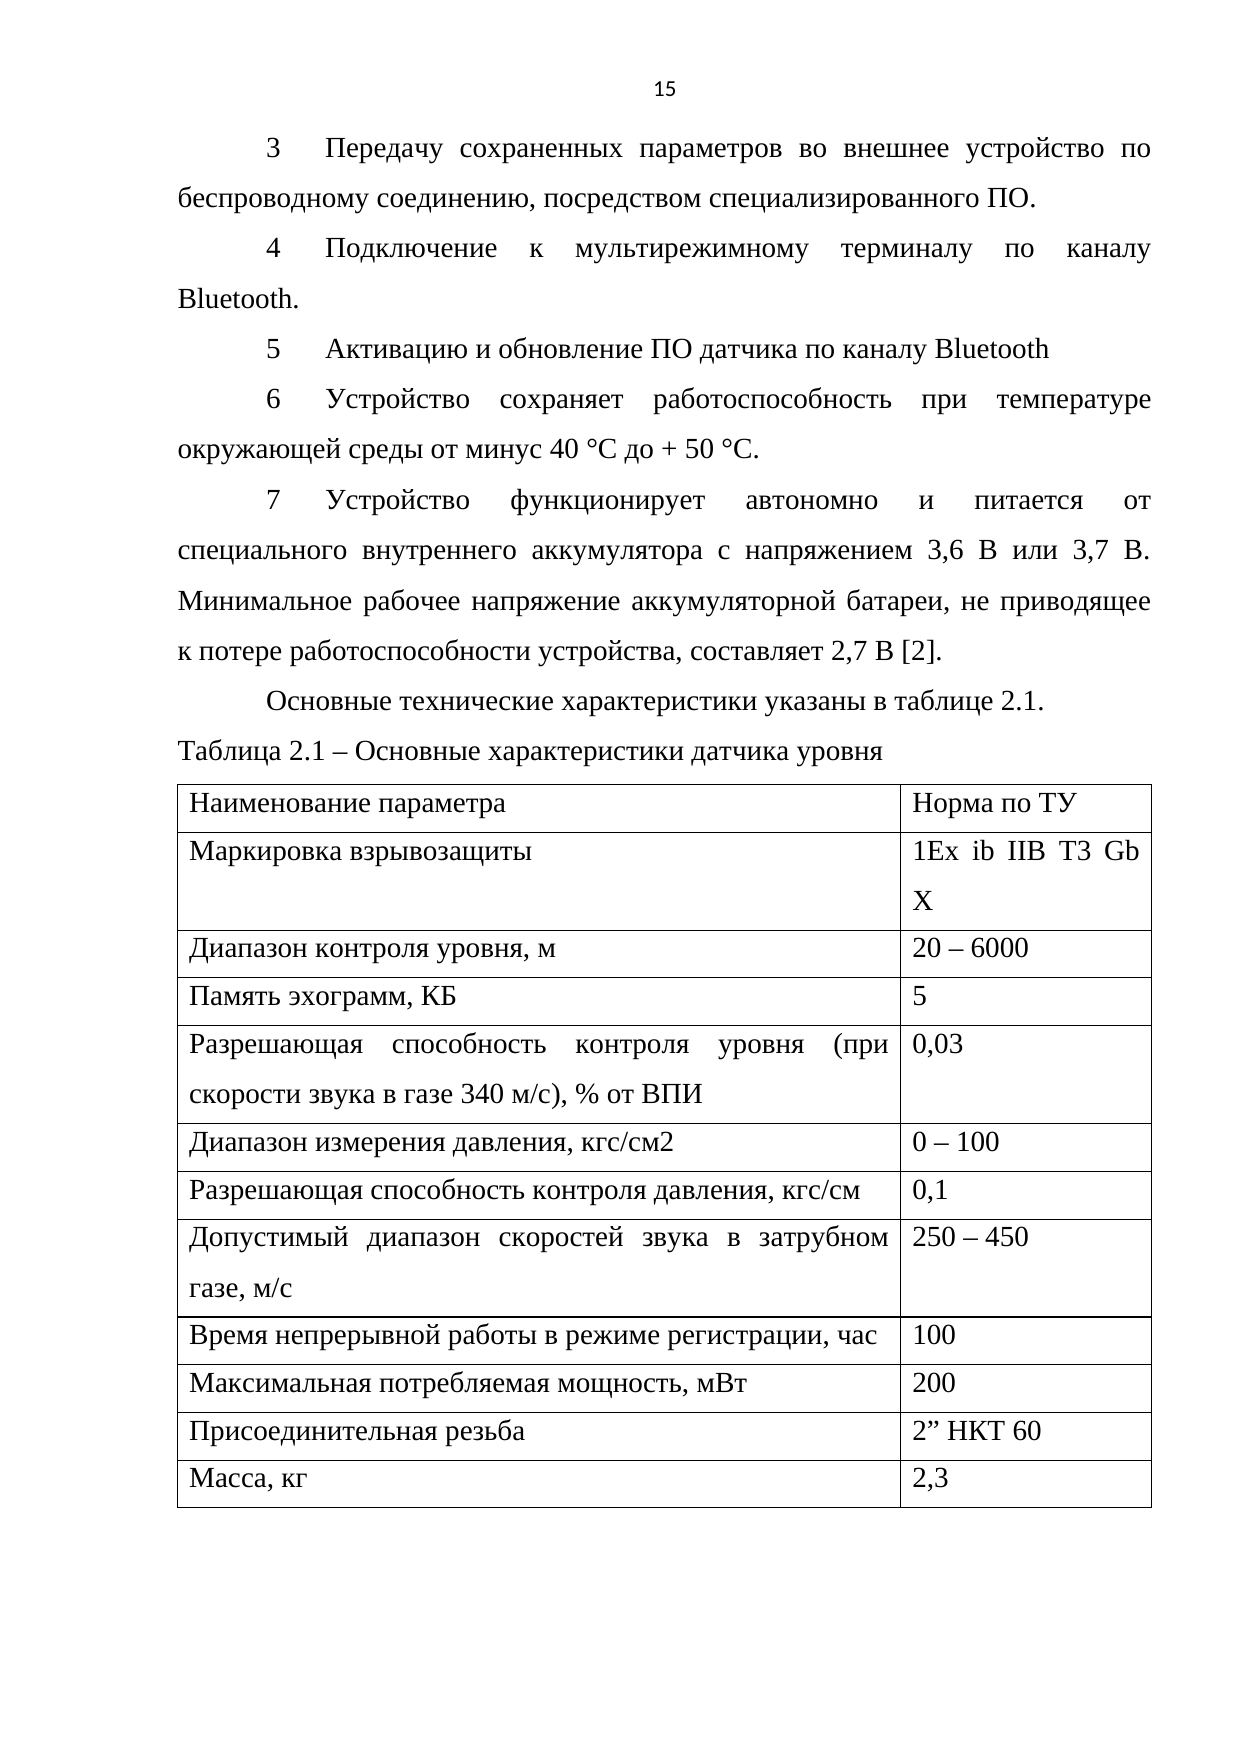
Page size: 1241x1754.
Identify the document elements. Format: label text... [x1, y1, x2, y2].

table_cell Разрешающая способность контроля давления, кгс/см [178, 1172, 900, 1218]
table_cell 5 [901, 978, 1151, 1025]
table_cell Допустимый диапазон скоростей звука в затрубном газе, м/с [178, 1220, 900, 1316]
table_header Норма по ТУ [901, 785, 1151, 832]
table_cell Время непрерывной работы в режиме регистрации, час [178, 1318, 900, 1364]
table_cell 0 – 100 [901, 1124, 1151, 1171]
table_cell Память эхограмм, КБ [178, 978, 900, 1025]
list Подключение к мультирежимному терминалу по каналу Bluetooth. [177, 230, 1152, 314]
list Устройство сохраняет работоспособность при температуре окружающей среды от минус 40 °С до + 50 °С. [177, 381, 1152, 465]
list Передачу сохраненных параметров во внешнее устройство по беспроводному соединению, посредством специализированного ПО. [177, 130, 1152, 214]
table_cell Максимальная потребляемая мощность, мВт [178, 1365, 900, 1412]
text Основные технические характеристики указаны в таблице 2.1. [266, 683, 1152, 717]
table_cell Присоединительная резьба [178, 1413, 900, 1459]
table_cell 20 – 6000 [901, 931, 1151, 977]
text Таблица 2.1 – Основные характеристики датчика уровня [177, 733, 1152, 767]
table_cell 2” НКТ 60 [901, 1413, 1151, 1459]
table_cell Диапазон контроля уровня, м [178, 931, 900, 977]
table_cell 200 [901, 1365, 1151, 1412]
list Устройство функционирует автономно и питается от специального внутреннего аккумулятора с напряжением 3,6 В или 3,7 В. Минимальное рабочее напряжение аккумуляторной батареи, не приводящее к потере работоспособности устройства, составляет 2,7 В [2]. [177, 482, 1152, 666]
table_cell 0,03 [901, 1026, 1151, 1123]
table_cell Маркировка взрывозащиты [178, 833, 900, 929]
list Активацию и обновление ПО датчика по каналу Bluetooth [177, 331, 1152, 364]
table_cell 0,1 [901, 1172, 1151, 1218]
table_cell 1Ex ib IIB T3 Gb X [901, 833, 1151, 929]
table_cell 100 [901, 1318, 1151, 1364]
table_cell Масса, кг [178, 1461, 900, 1507]
table_cell Диапазон измерения давления, кгс/см2 [178, 1124, 900, 1171]
table_cell Разрешающая способность контроля уровня (при скорости звука в газе 340 м/с), % от ВПИ [178, 1026, 900, 1123]
table_cell 250 – 450 [901, 1220, 1151, 1316]
table_header Наименование параметра [178, 785, 900, 832]
table_cell 2,3 [901, 1461, 1151, 1507]
